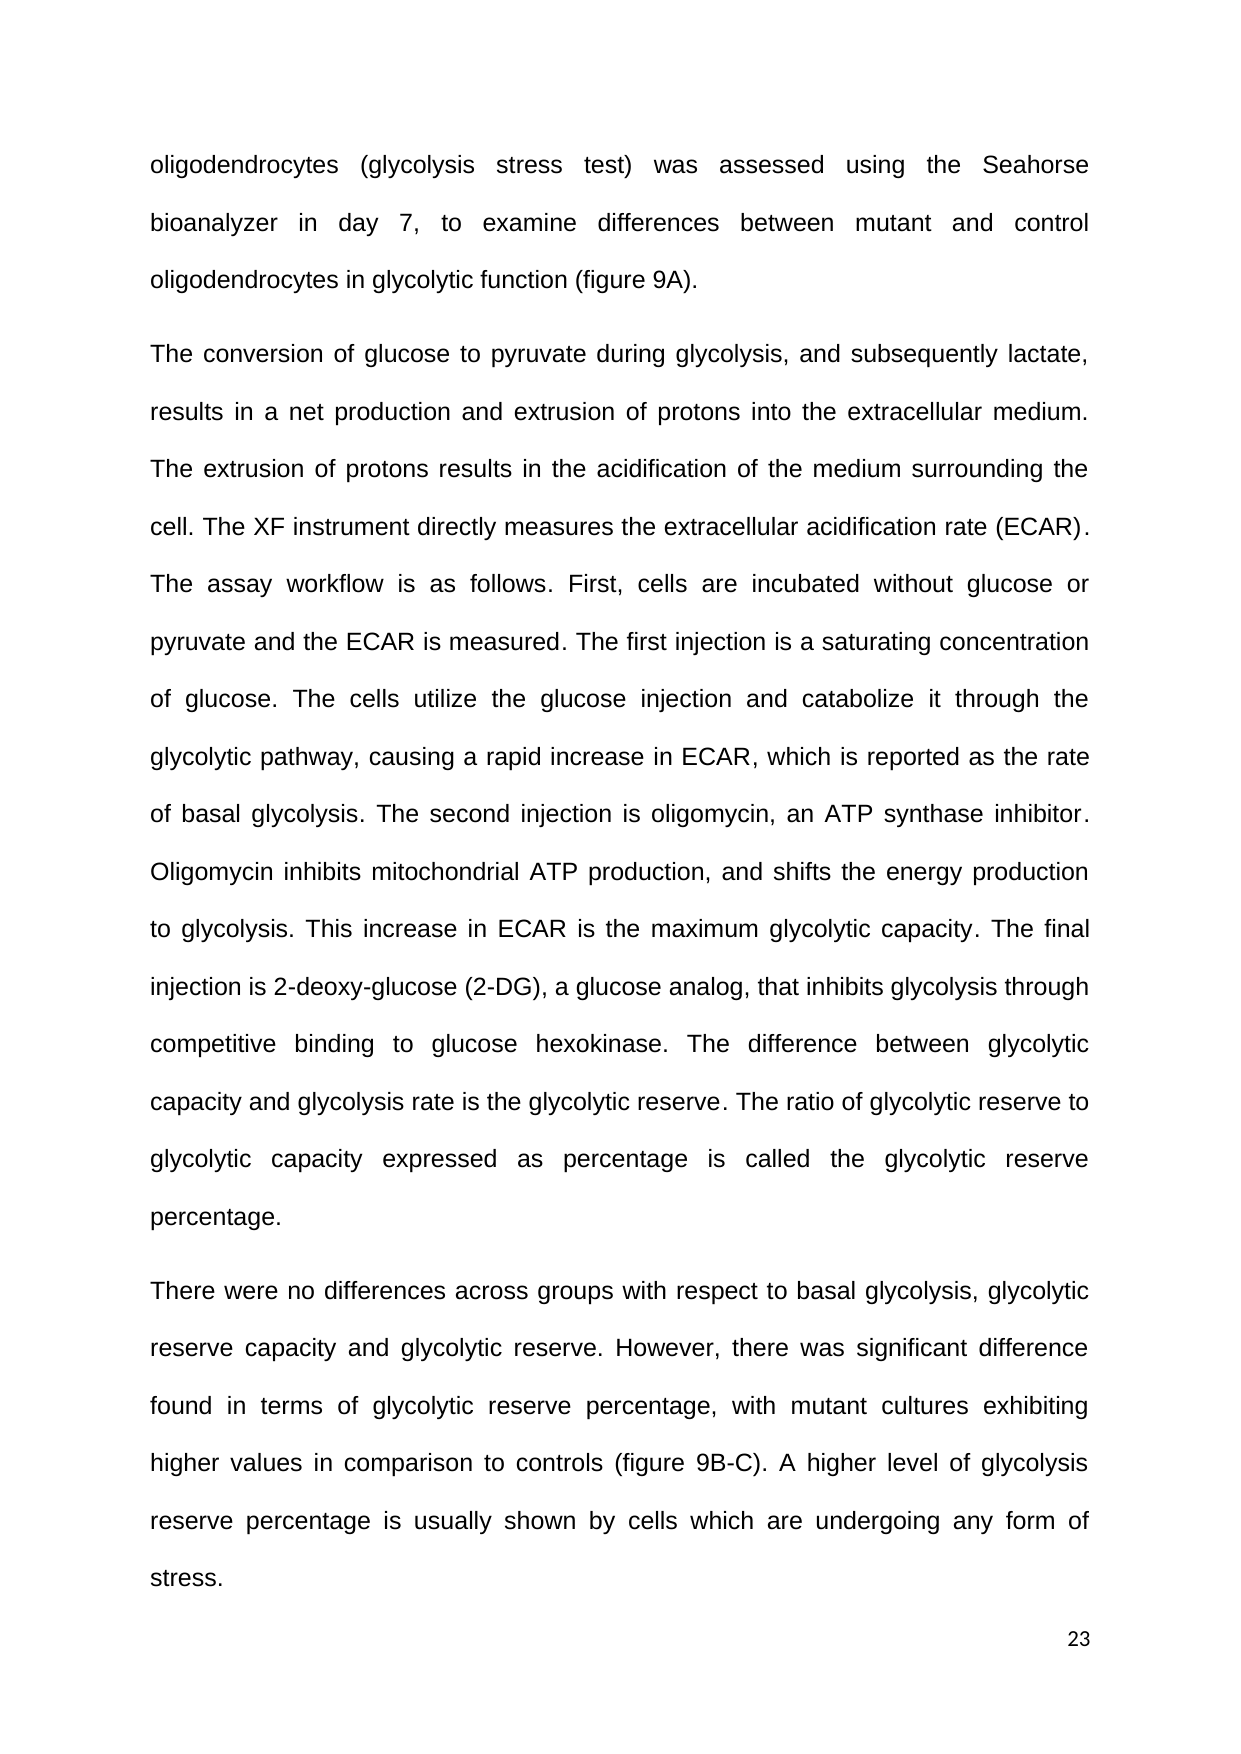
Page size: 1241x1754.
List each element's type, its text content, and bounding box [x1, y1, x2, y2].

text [150, 150, 1090, 294]
text There were no differences across groups with respect to basal glycolysis, glycolytic reserve capacity and glycolytic reserve. However, there was significant difference found in terms of glycolytic reserve percentage, with mutant cultures exhibiting higher values in comparison to controls (figure 9B-C). A higher level of glycolysis reserve percentage is usually shown by cells which are undergoing any form of stress. [150, 1276, 1090, 1592]
text The conversion of glucose to pyruvate during glycolysis, and subsequently lactate, results in a net production and extrusion of protons into the extracellular medium. The extrusion of protons results in the acidification of the medium surrounding the cell. The XF instrument directly measures the extracellular acidification rate (ECAR). The assay workflow is as follows. First, cells are incubated without glucose or pyruvate and the ECAR is measured. The first injection is a saturating concentration of glucose. The cells utilize the glucose injection and catabolize it through the glycolytic pathway, causing a rapid increase in ECAR, which is reported as the rate of basal glycolysis. The second injection is oligomycin, an ATP synthase inhibitor. Oligomycin inhibits mitochondrial ATP production, and shifts the energy production to glycolysis. This increase in ECAR is the maximum glycolytic capacity. The final injection is 2-deoxy-glucose (2-DG), a glucose analog, that inhibits glycolysis through competitive binding to glucose hexokinase. The difference between glycolytic capacity and glycolysis rate is the glycolytic reserve. The ratio of glycolytic reserve to glycolytic capacity expressed as percentage is called the glycolytic reserve percentage. [150, 339, 1090, 1230]
